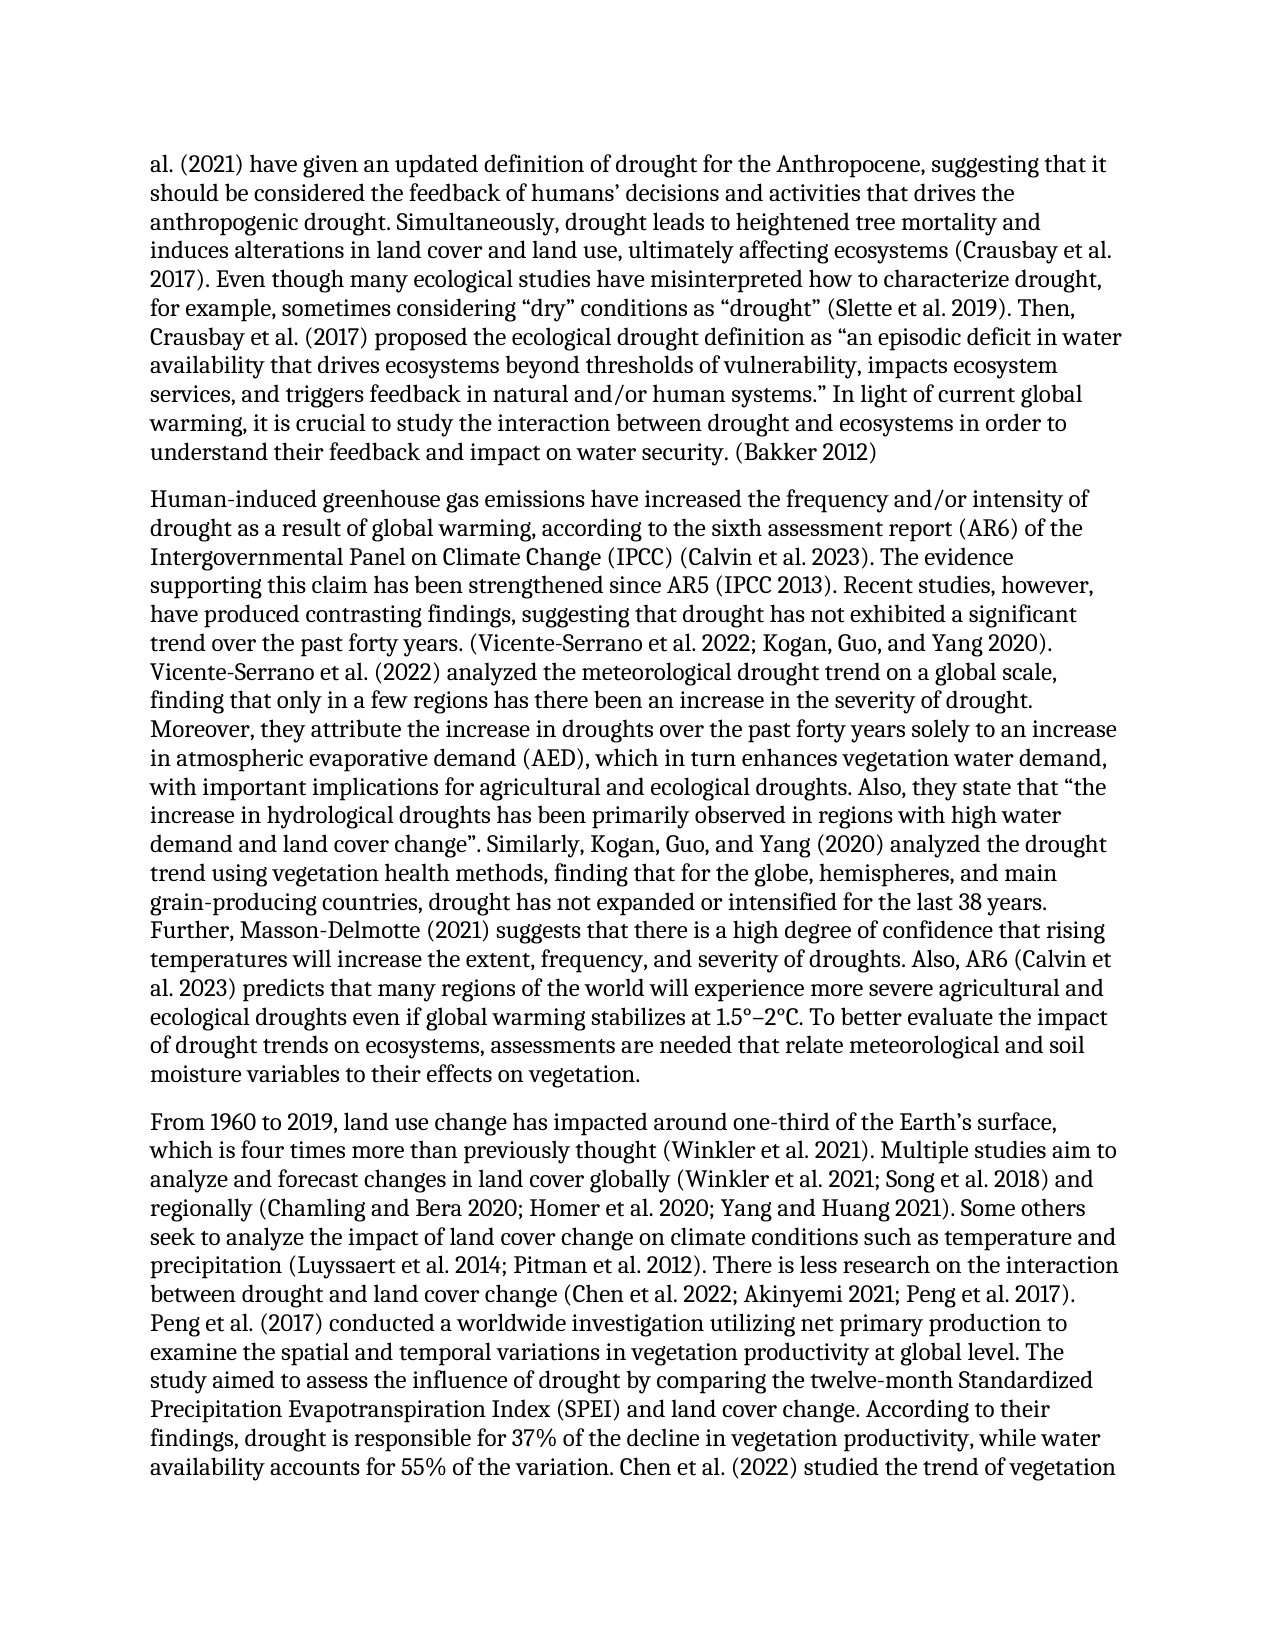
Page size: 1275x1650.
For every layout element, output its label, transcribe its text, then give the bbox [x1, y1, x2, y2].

text Human-induced greenhouse gas emissions have increased the frequency and/or intensity of drought as a result of global warming, according to the sixth assessment report (AR6) of the Intergovernmental Panel on Climate Change (IPCC) (Calvin et al. 2023). The evidence supporting this claim has been strengthened since AR5 (IPCC 2013). Recent studies, however, have produced contrasting findings, suggesting that drought has not exhibited a significant trend over the past forty years. (Vicente-Serrano et al. 2022; Kogan, Guo, and Yang 2020). Vicente-Serrano et al. (2022) analyzed the meteorological drought trend on a global scale, finding that only in a few regions has there been an increase in the severity of drought. Moreover, they attribute the increase in droughts over the past forty years solely to an increase in atmospheric evaporative demand (AED), which in turn enhances vegetation water demand, with important implications for agricultural and ecological droughts. Also, they state that “the increase in hydrological droughts has been primarily observed in regions with high water demand and land cover change”. Similarly, Kogan, Guo, and Yang (2020) analyzed the drought trend using vegetation health methods, finding that for the globe, hemispheres, and main grain-producing countries, drought has not expanded or intensified for the last 38 years. Further, Masson-Delmotte (2021) suggests that there is a high degree of confidence that rising temperatures will increase the extent, frequency, and severity of droughts. Also, AR6 (Calvin et al. 2023) predicts that many regions of the world will experience more severe agricultural and ecological droughts even if global warming stabilizes at 1.5°–2°C. To better evaluate the impact of drought trends on ecosystems, assessments are needed that relate meteorological and soil moisture variables to their effects on vegetation. [150, 485, 1125, 1089]
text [150, 1107, 1125, 1481]
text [150, 150, 1125, 466]
